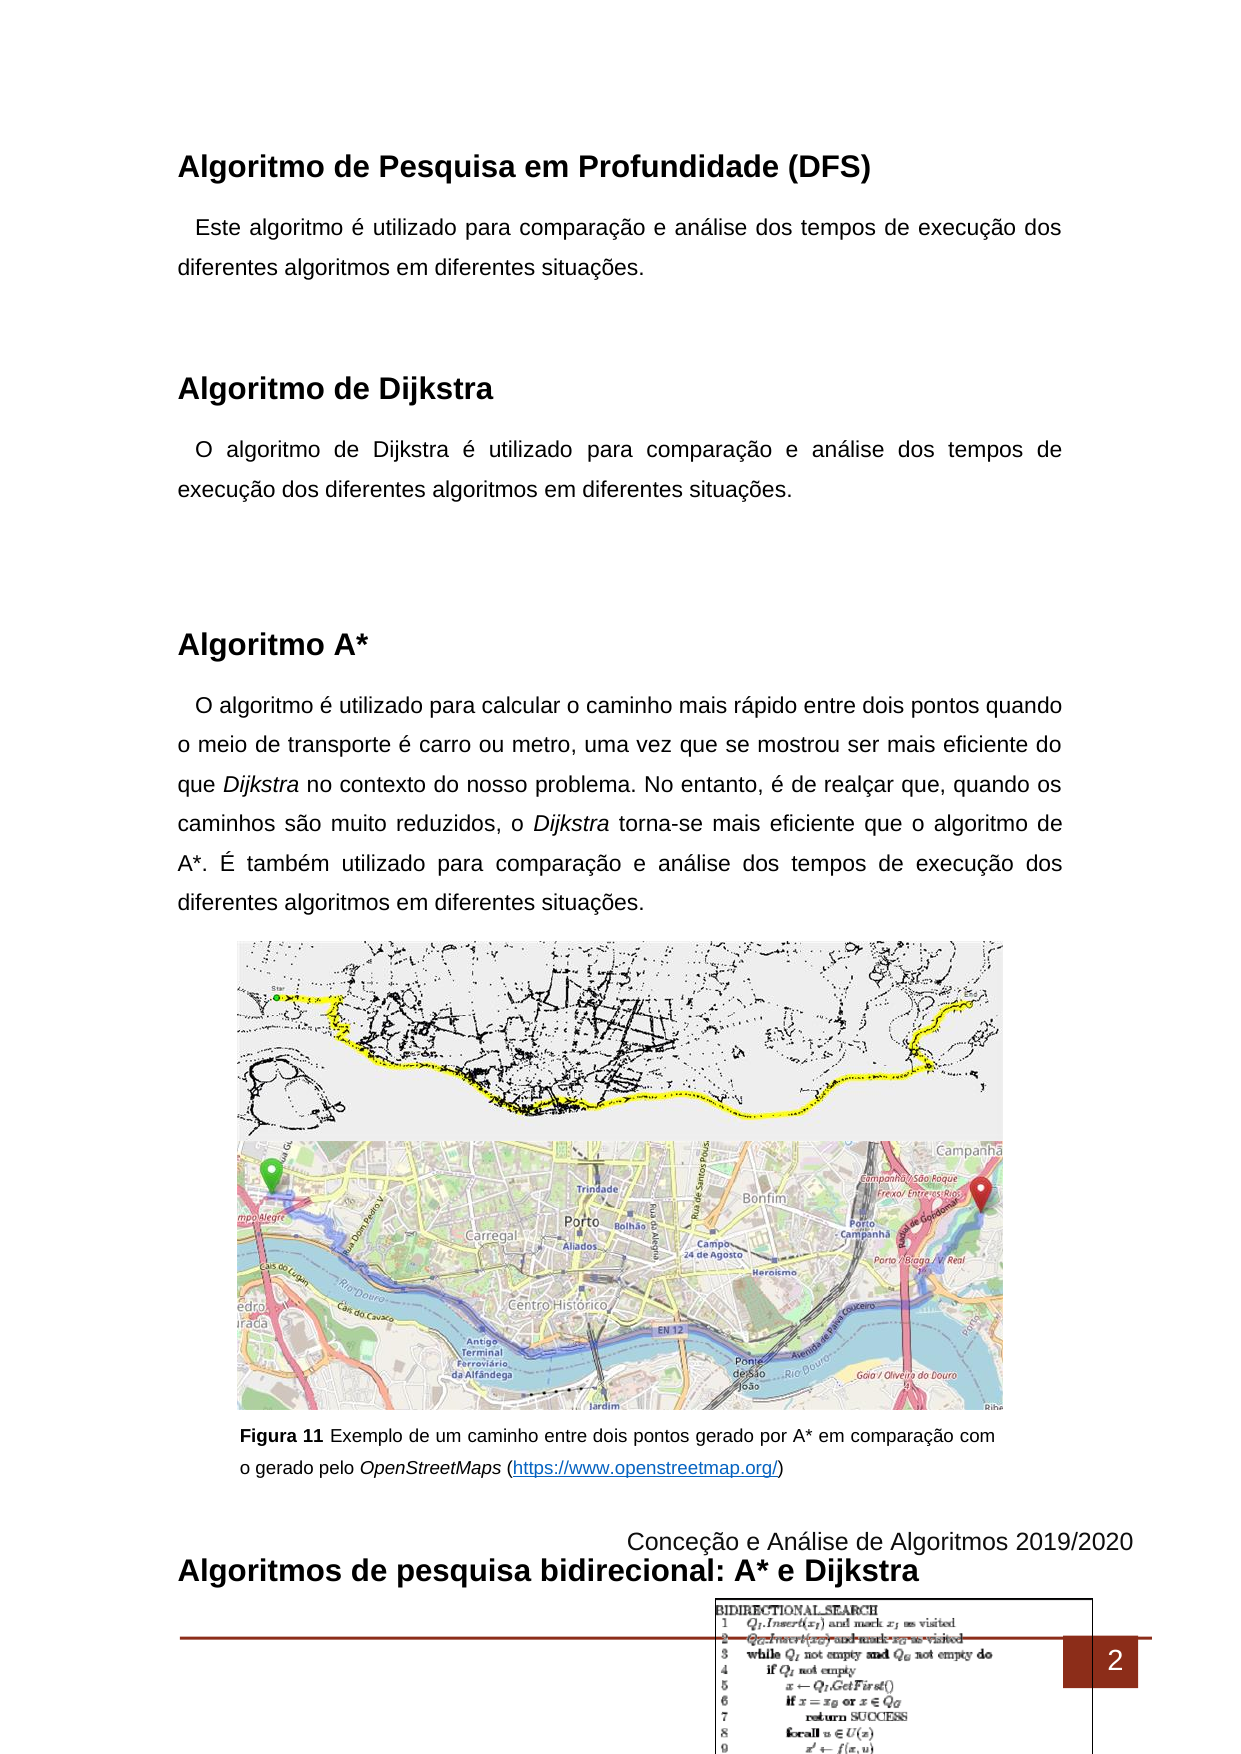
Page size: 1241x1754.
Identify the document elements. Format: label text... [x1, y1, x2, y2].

subtitle Algoritmo de Dijkstra [177, 370, 1063, 406]
subtitle Algoritmos de pesquisa bidirecional: A* e Dijkstra [177, 1552, 1063, 1588]
text O algoritmo de Dijkstra é utilizado para comparação e análise dos tempos de execução dos diferentes algoritmos em diferentes situações. [177, 436, 1063, 502]
text Este algoritmo é utilizado para comparação e análise dos tempos de execução dos diferentes algoritmos em diferentes situações. [177, 214, 1063, 280]
subtitle Algoritmo A* [177, 626, 1063, 662]
picture [716, 1599, 1092, 1754]
picture [237, 941, 1003, 1410]
subtitle Algoritmo de Pesquisa em Profundidade (DFS) [177, 148, 1063, 183]
text O algoritmo é utilizado para calcular o caminho mais rápido entre dois pontos quando o meio de transporte é carro ou metro, uma vez que se mostrou ser mais eficiente do que Dijkstra no contexto do nosso problema. No entanto, é de realçar que, quando os caminhos são muito reduzidos, o Dijkstra torna-se mais eficiente que o algoritmo de A*. É também utilizado para comparação e análise dos tempos de execução dos diferentes algoritmos em diferentes situações. [177, 692, 1063, 916]
